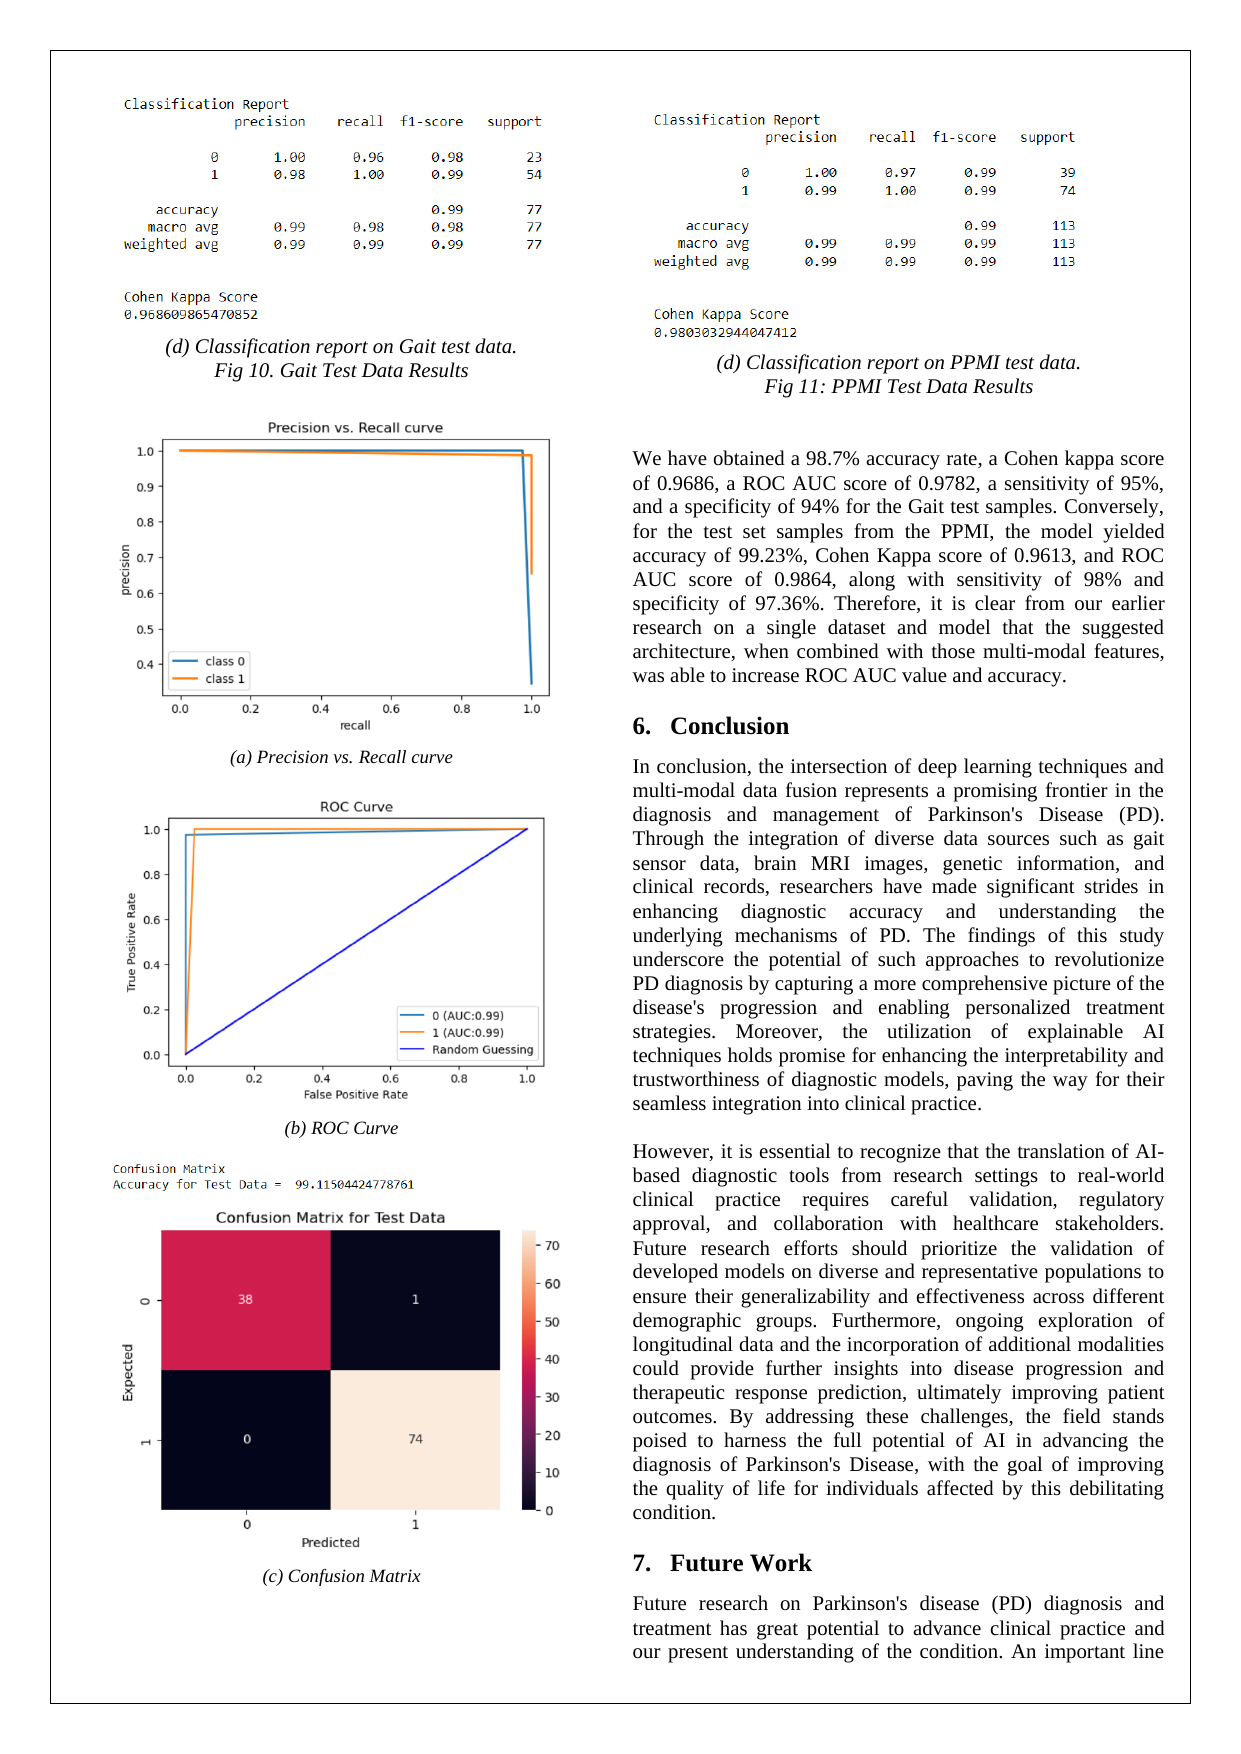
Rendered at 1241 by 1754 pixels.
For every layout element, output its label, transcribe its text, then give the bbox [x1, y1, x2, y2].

picture [108, 405, 574, 746]
picture [108, 75, 575, 334]
text (b) ROC Curve [75, 1117, 608, 1138]
text Fig 11: PPMI Test Data Results [632, 374, 1165, 398]
text However, it is essential to recognize that the translation of AI-based diagnostic tools from research settings to real-world clinical practice requires careful validation, regulatory approval, and collaboration with healthcare stakeholders. Future research efforts should prioritize the validation of developed models on diverse and representative populations to ensure their generalizability and effectiveness across different demographic groups. Furthermore, ongoing exploration of longitudinal data and the incorporation of additional modalities could provide further insights into disease progression and therapeutic response prediction, ultimately improving patient outcomes. By addressing these challenges, the field stands poised to harness the full potential of AI in advancing the diagnosis of Parkinson's Disease, with the goal of improving the quality of life for individuals affected by this debilitating condition. [632, 1139, 1165, 1524]
text (c) Confusion Matrix [75, 1565, 608, 1587]
text Fig 10. Gait Test Data Results [75, 358, 608, 382]
picture [632, 74, 1174, 350]
picture [113, 789, 570, 1117]
text We have obtained a 98.7% accuracy rate, a Cohen kappa score of 0.9686, a ROC AUC score of 0.9782, a sensitivity of 95%, and a specificity of 94% for the Gait test samples. Conversely, for the test set samples from the PPMI, the model yielded accuracy of 99.23%, Cohen Kappa score of 0.9613, and ROC AUC score of 0.9864, along with sensitivity of 98% and specificity of 97.36%. Therefore, it is clear from our earlier research on a single dataset and model that the suggested architecture, when combined with those multi-modal features, was able to increase ROC AUC value and accuracy. [632, 446, 1165, 687]
picture [104, 1159, 579, 1565]
text (d) Classification report on Gait test data. [75, 334, 608, 358]
text (a) Precision vs. Recall curve [75, 746, 608, 768]
text (d) Classification report on PPMI test data. [632, 350, 1165, 374]
text In conclusion, the intersection of deep learning techniques and multi-modal data fusion represents a promising frontier in the diagnosis and management of Parkinson's Disease (PD). Through the integration of diverse data sources such as gait sensor data, brain MRI images, genetic information, and clinical records, researchers have made significant strides in enhancing diagnostic accuracy and understanding the underlying mechanisms of PD. The findings of this study underscore the potential of such approaches to revolutionize PD diagnosis by capturing a more comprehensive picture of the disease's progression and enabling personalized treatment strategies. Moreover, the utilization of explainable AI techniques holds promise for enhancing the interpretability and trustworthiness of diagnostic models, paving the way for their seamless integration into clinical practice. [632, 754, 1165, 1115]
list Conclusion [632, 711, 1165, 740]
list Future Work [632, 1548, 1165, 1577]
